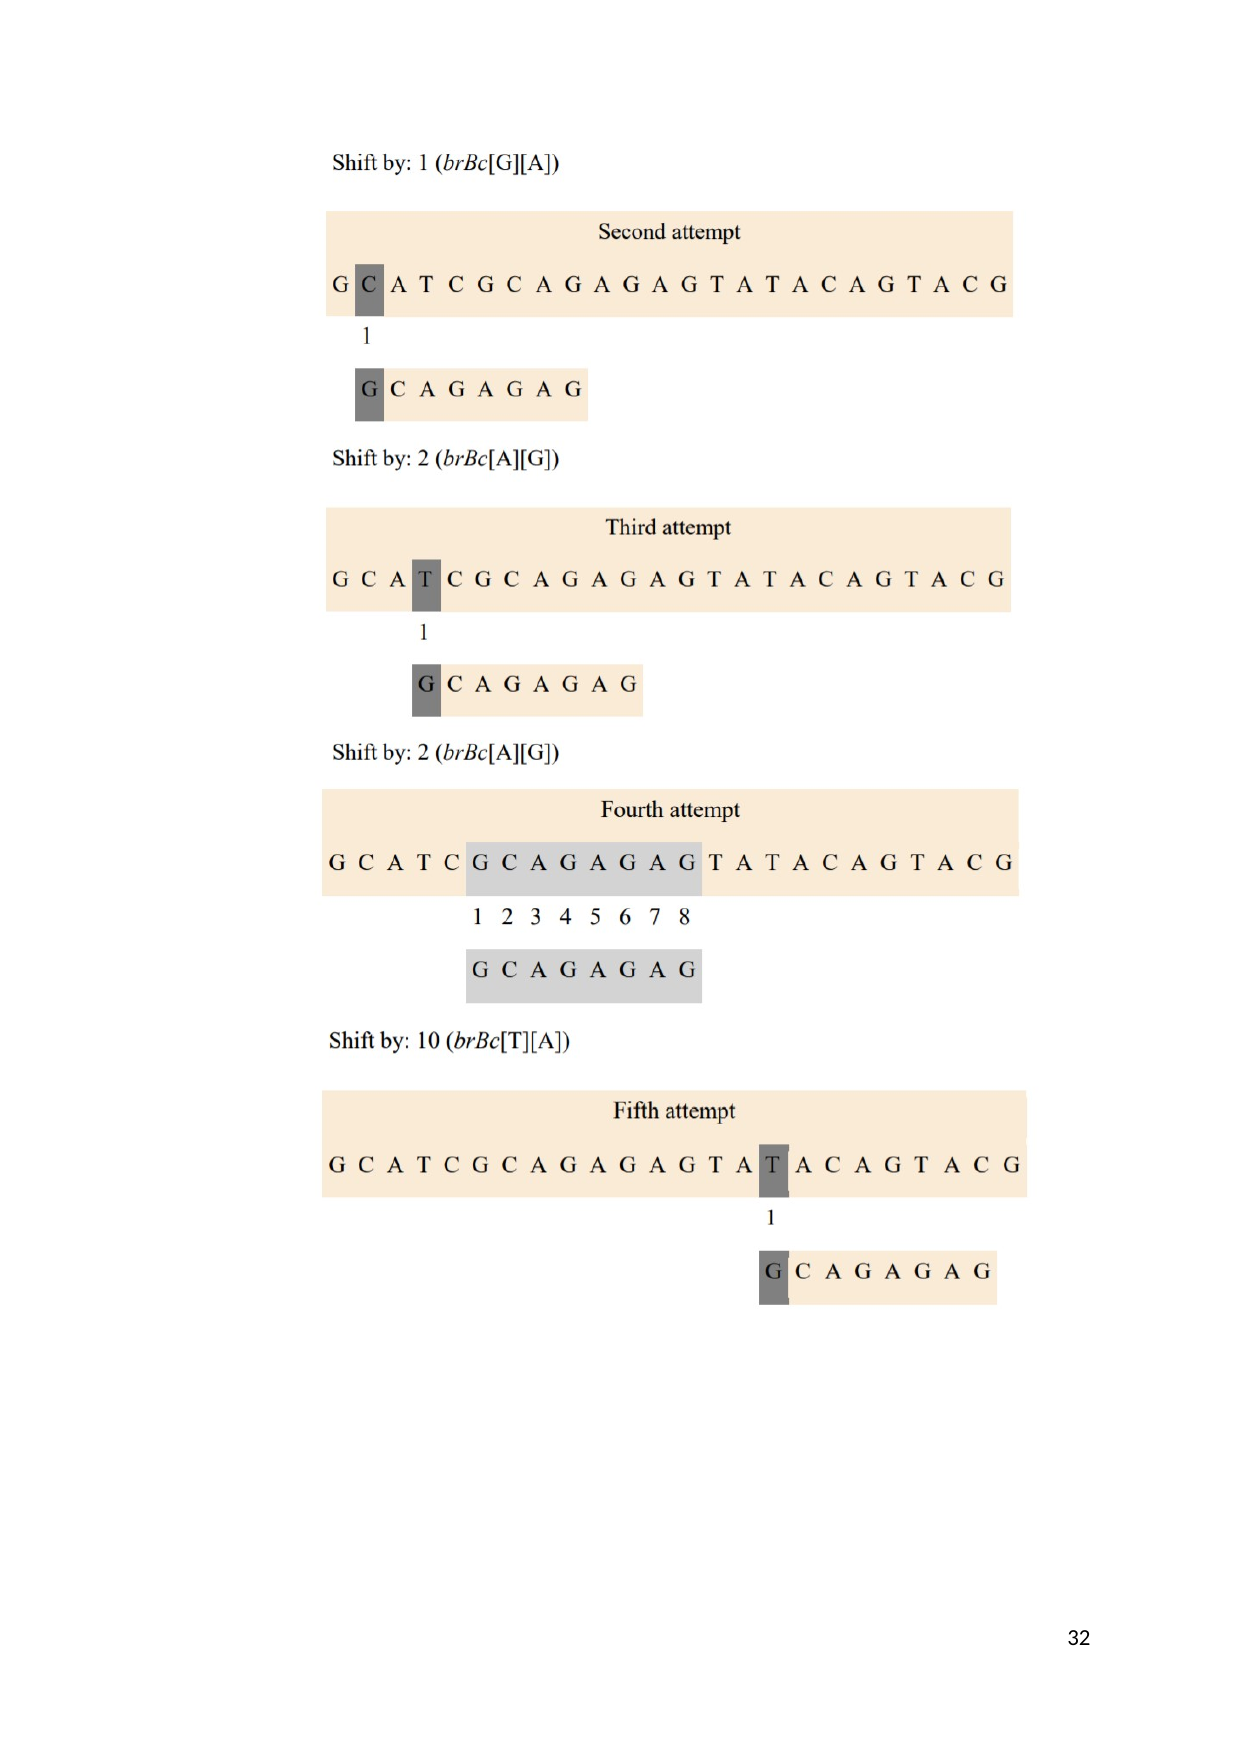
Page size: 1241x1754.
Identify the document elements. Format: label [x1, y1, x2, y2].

picture [300, 150, 1108, 773]
picture [300, 774, 1112, 1311]
